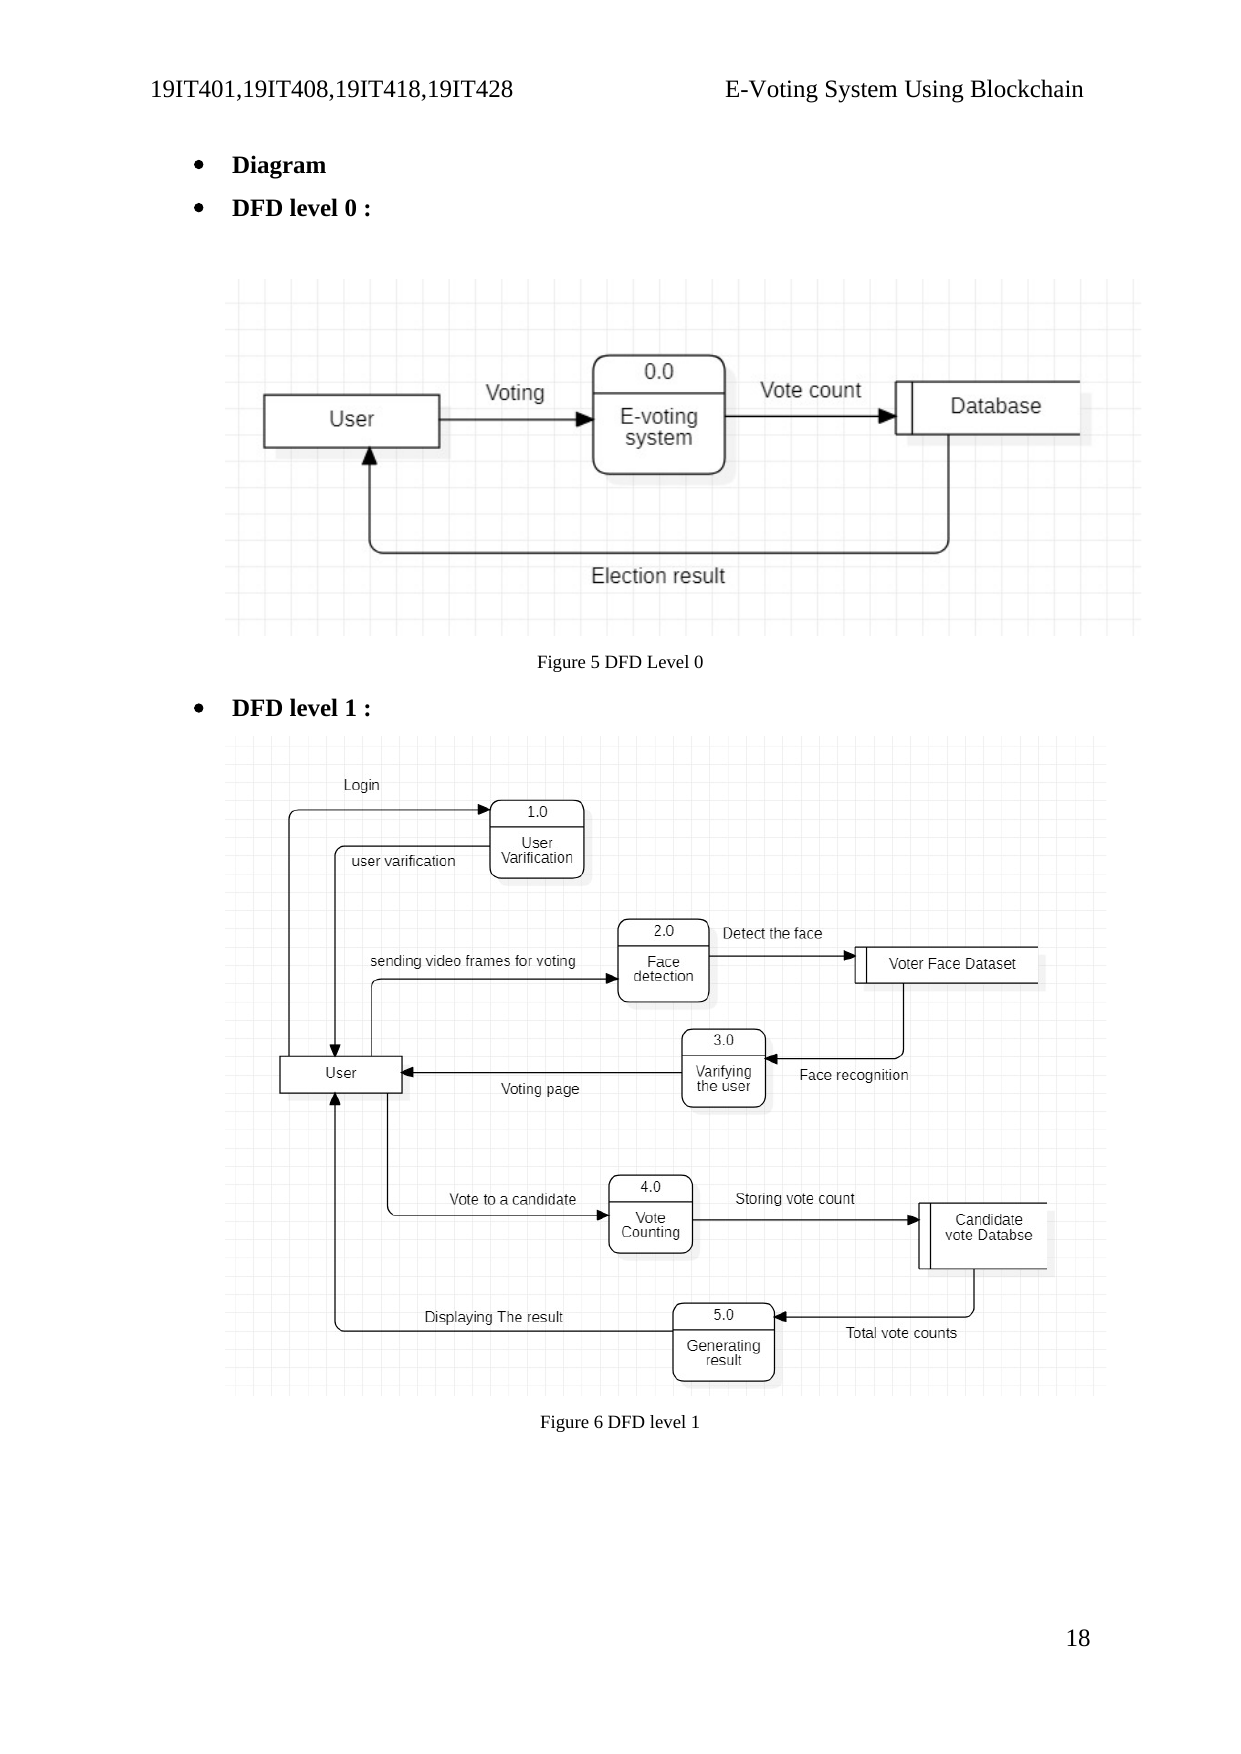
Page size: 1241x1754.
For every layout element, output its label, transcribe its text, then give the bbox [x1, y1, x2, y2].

list Diagram [194, 150, 1090, 179]
list DFD level 0 : [194, 193, 1090, 222]
picture [225, 279, 1142, 636]
list DFD level 1 : [194, 693, 1090, 722]
picture [225, 736, 1107, 1396]
